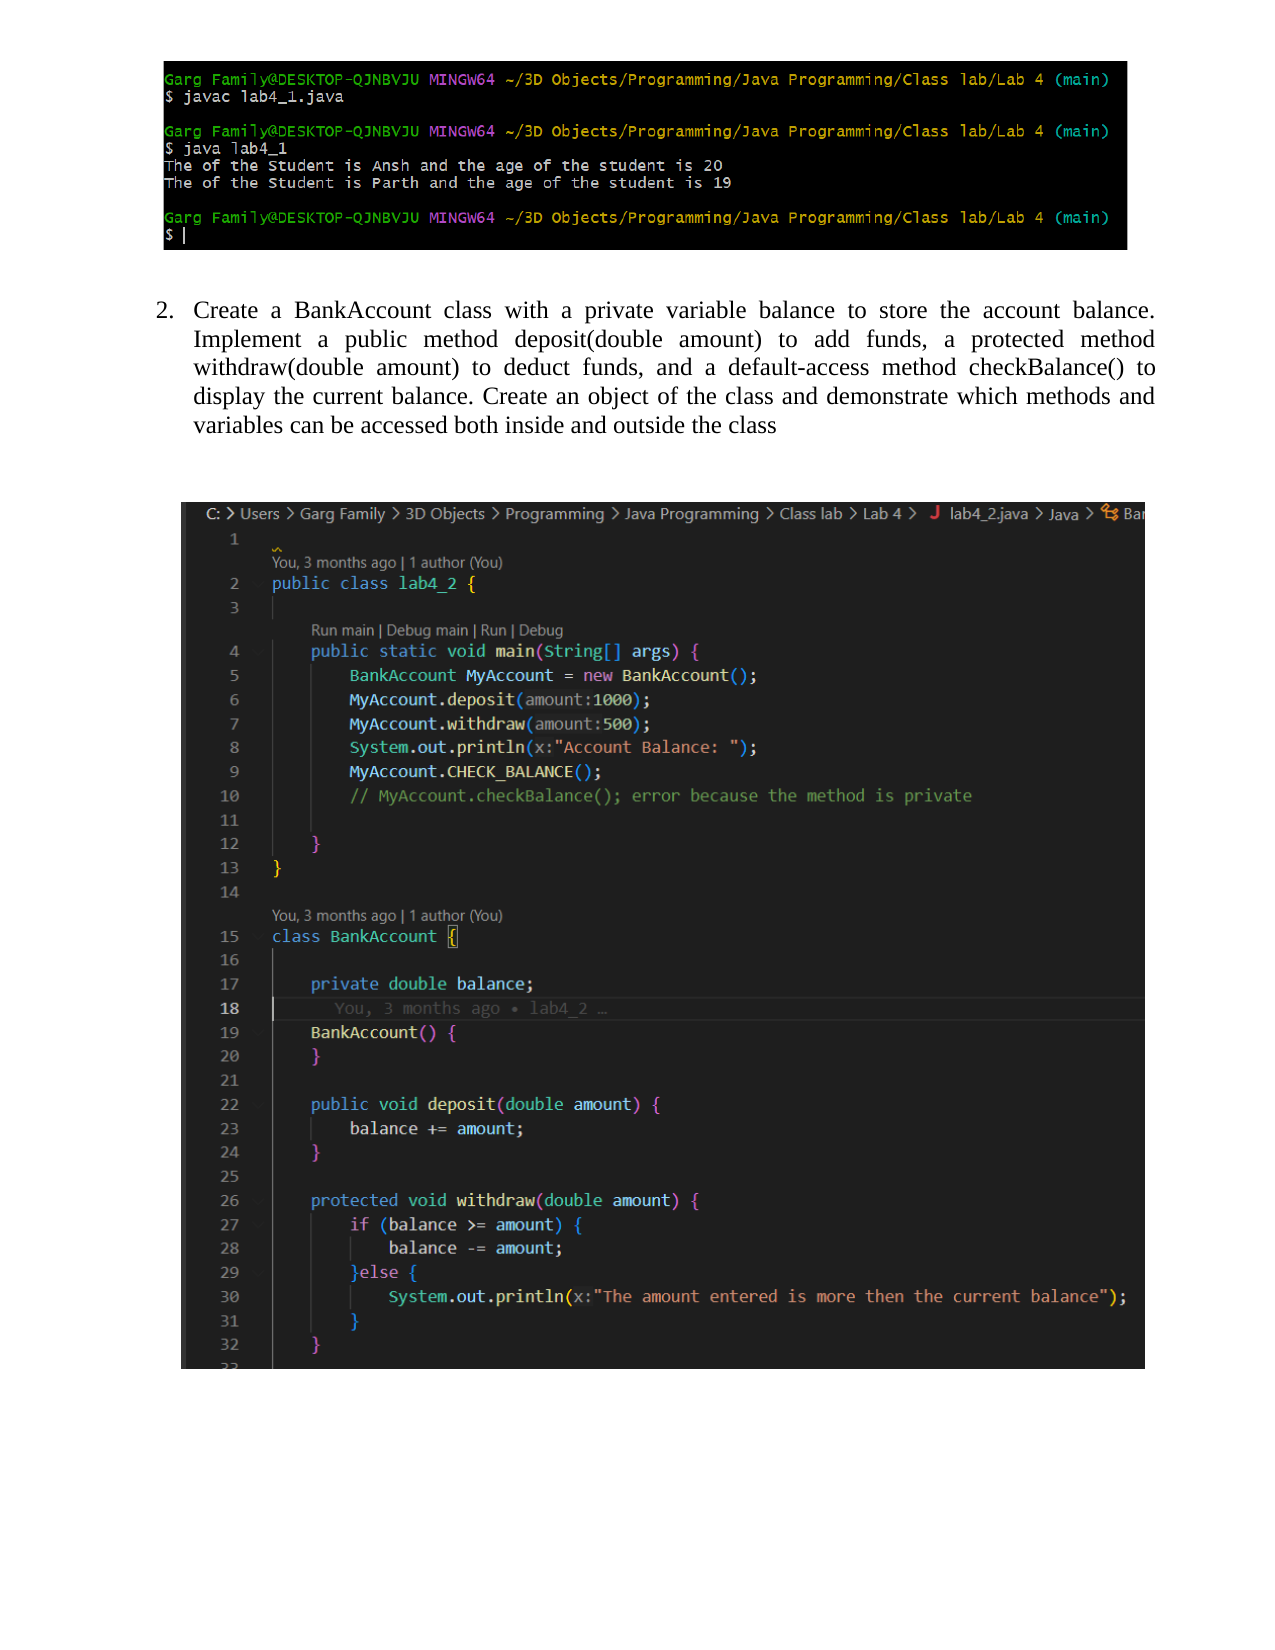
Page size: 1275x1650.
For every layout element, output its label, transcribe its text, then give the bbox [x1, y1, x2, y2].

picture [163, 61, 1128, 250]
picture [181, 502, 1145, 1369]
list Create a BankAccount class with a private variable balance to store the account balance. Implement a public method deposit(double amount) to add funds, a protected method withdraw(double amount) to deduct funds, and a default-access method checkBalance() to display the current balance. Create an object of the class and demonstrate which methods and variables can be accessed both inside and outside the class [156, 295, 1157, 439]
